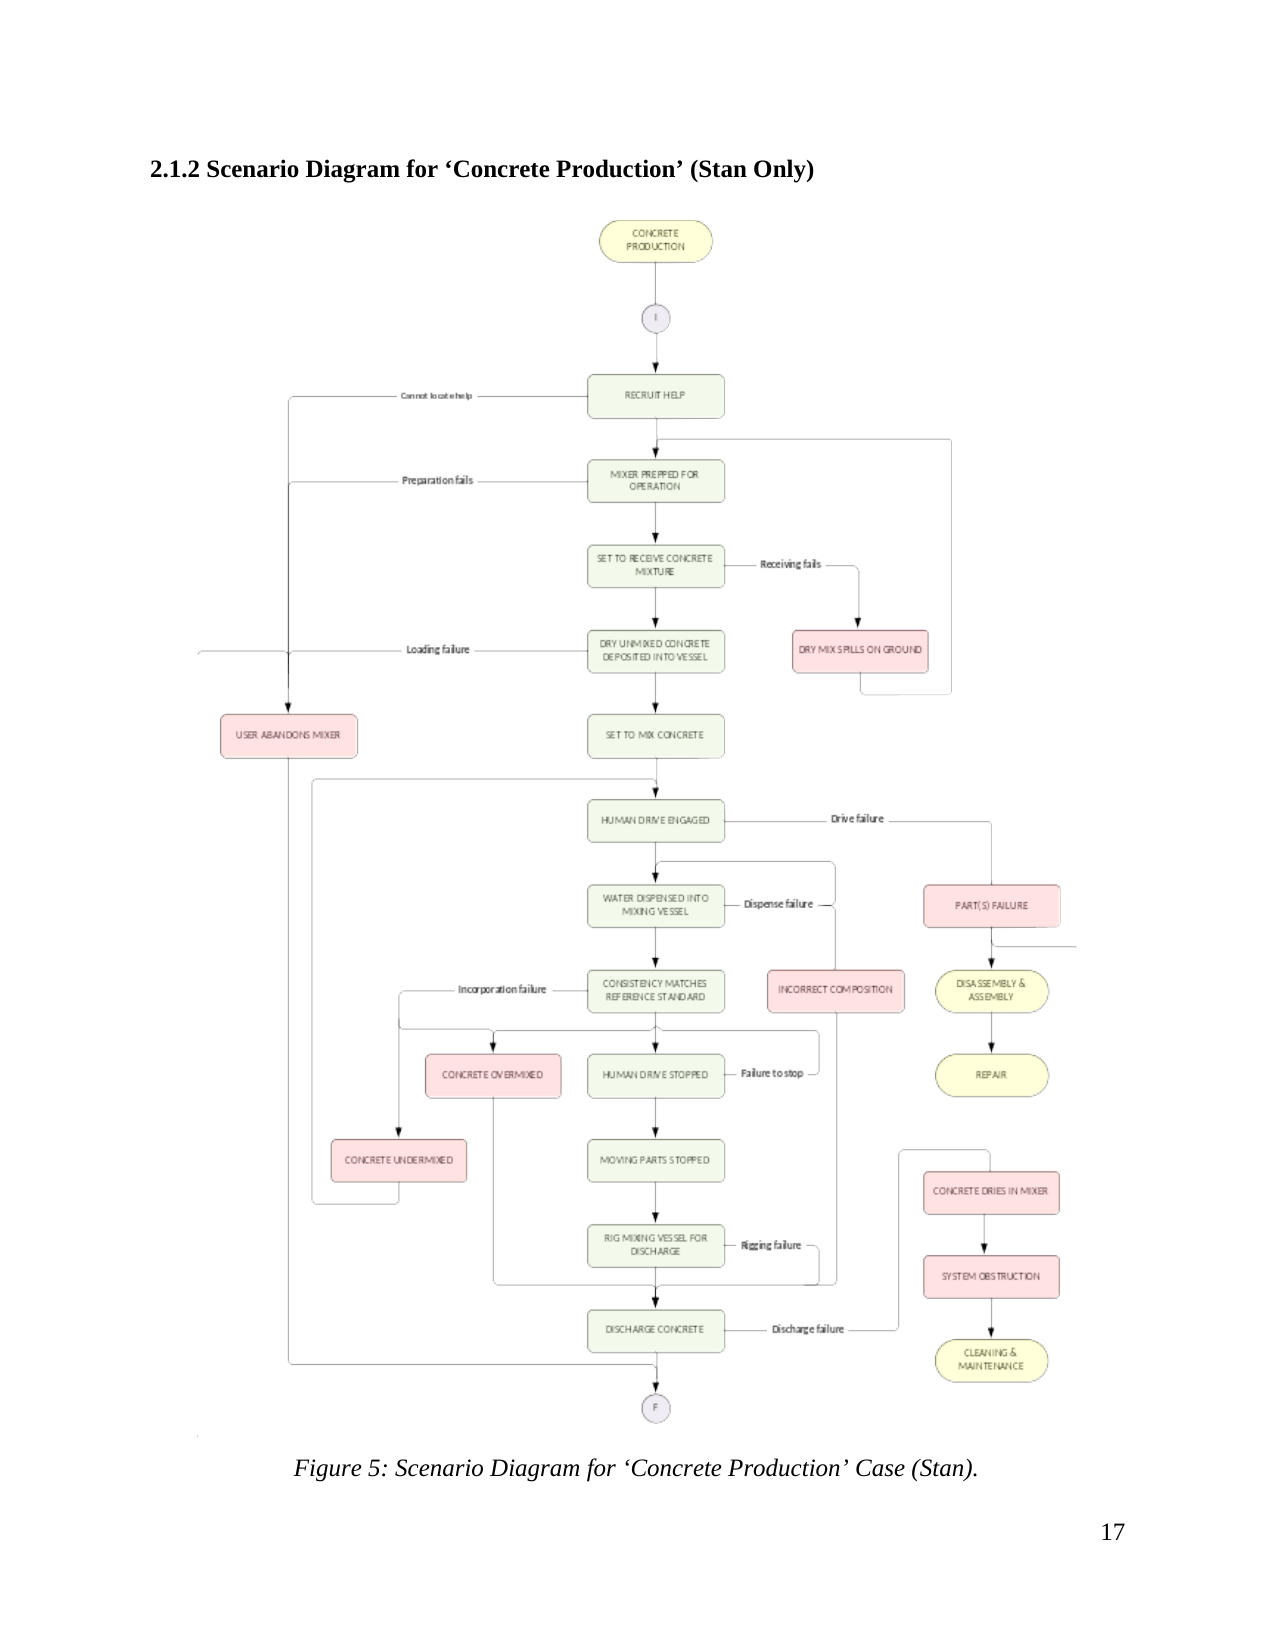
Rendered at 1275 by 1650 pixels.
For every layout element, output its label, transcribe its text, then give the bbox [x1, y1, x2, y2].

subtitle 2.1.2 Scenario Diagram for ‘Concrete Production’ (Stan Only) [150, 154, 1125, 226]
